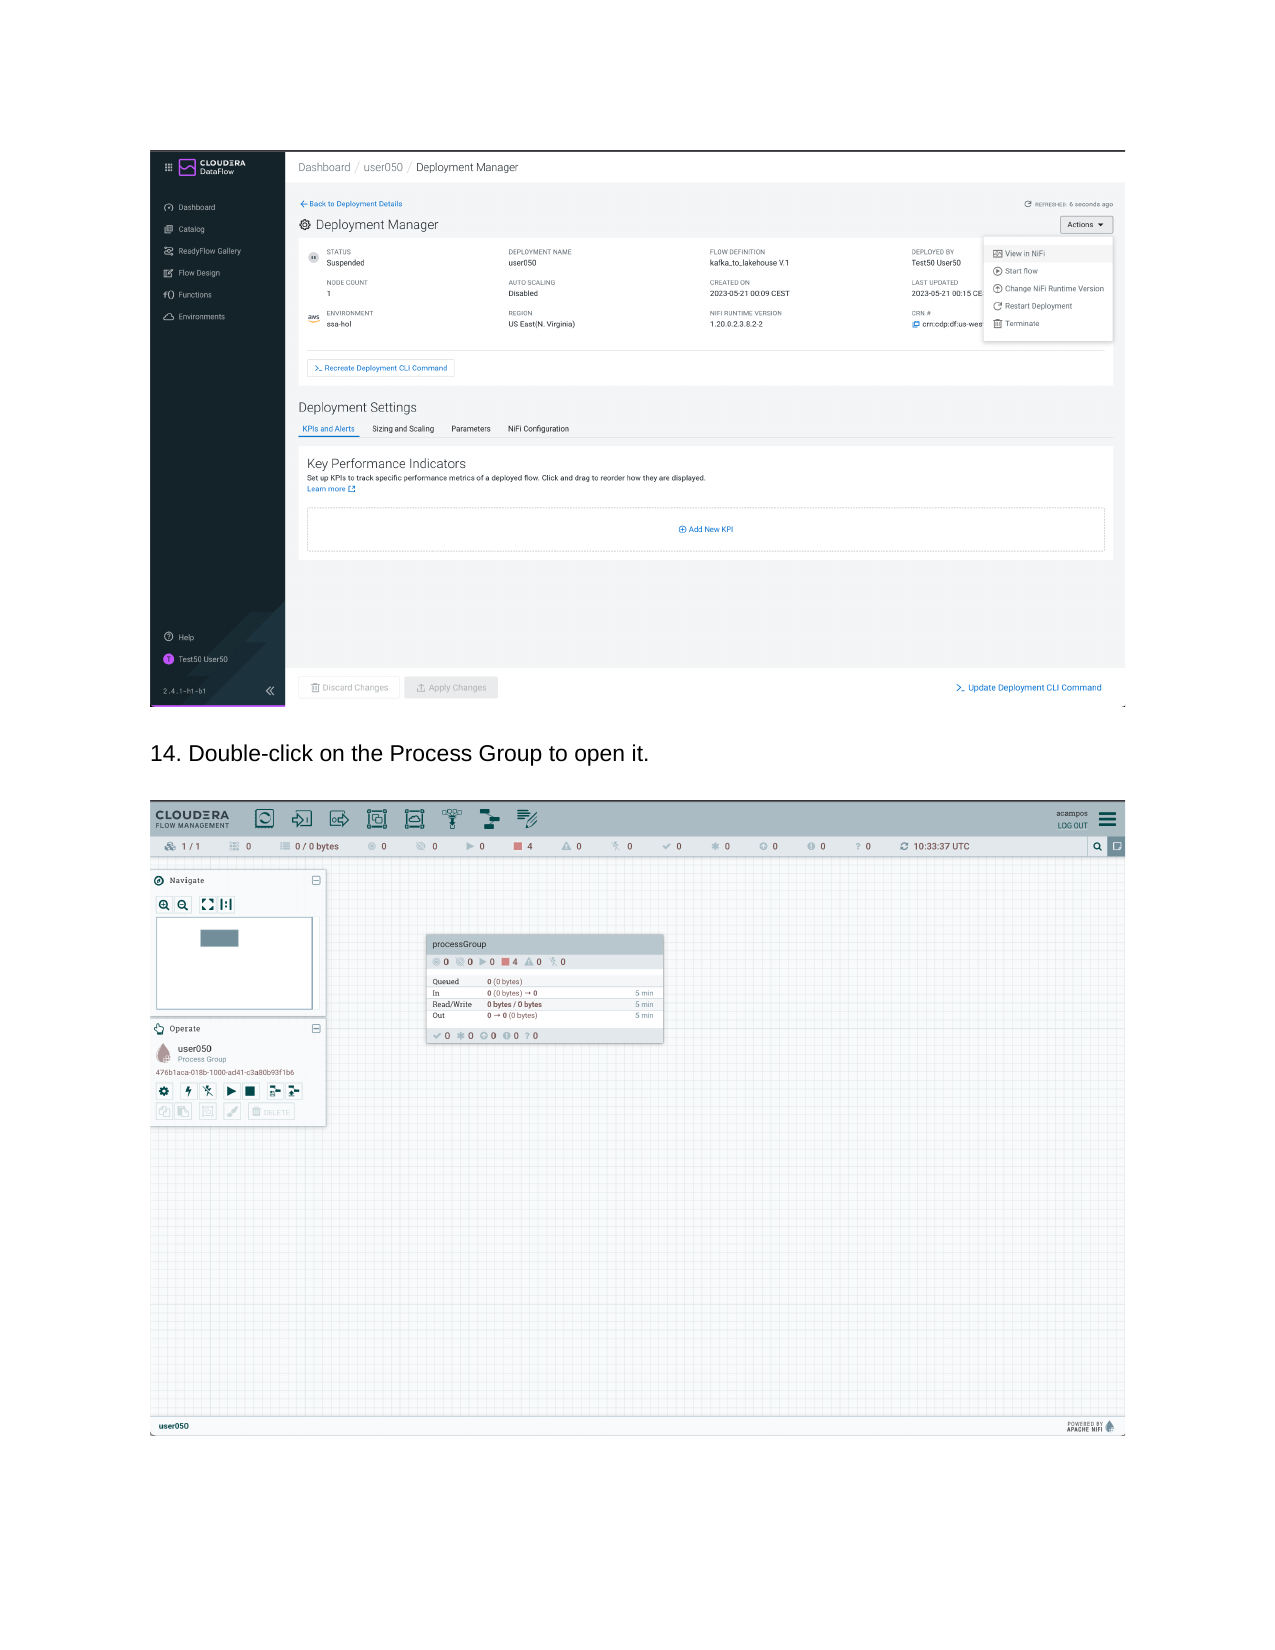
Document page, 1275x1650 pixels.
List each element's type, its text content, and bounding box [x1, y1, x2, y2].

text 14. Double-click on the Process Group to open it. [150, 740, 1125, 767]
picture [150, 150, 1125, 707]
picture [150, 800, 1125, 1436]
